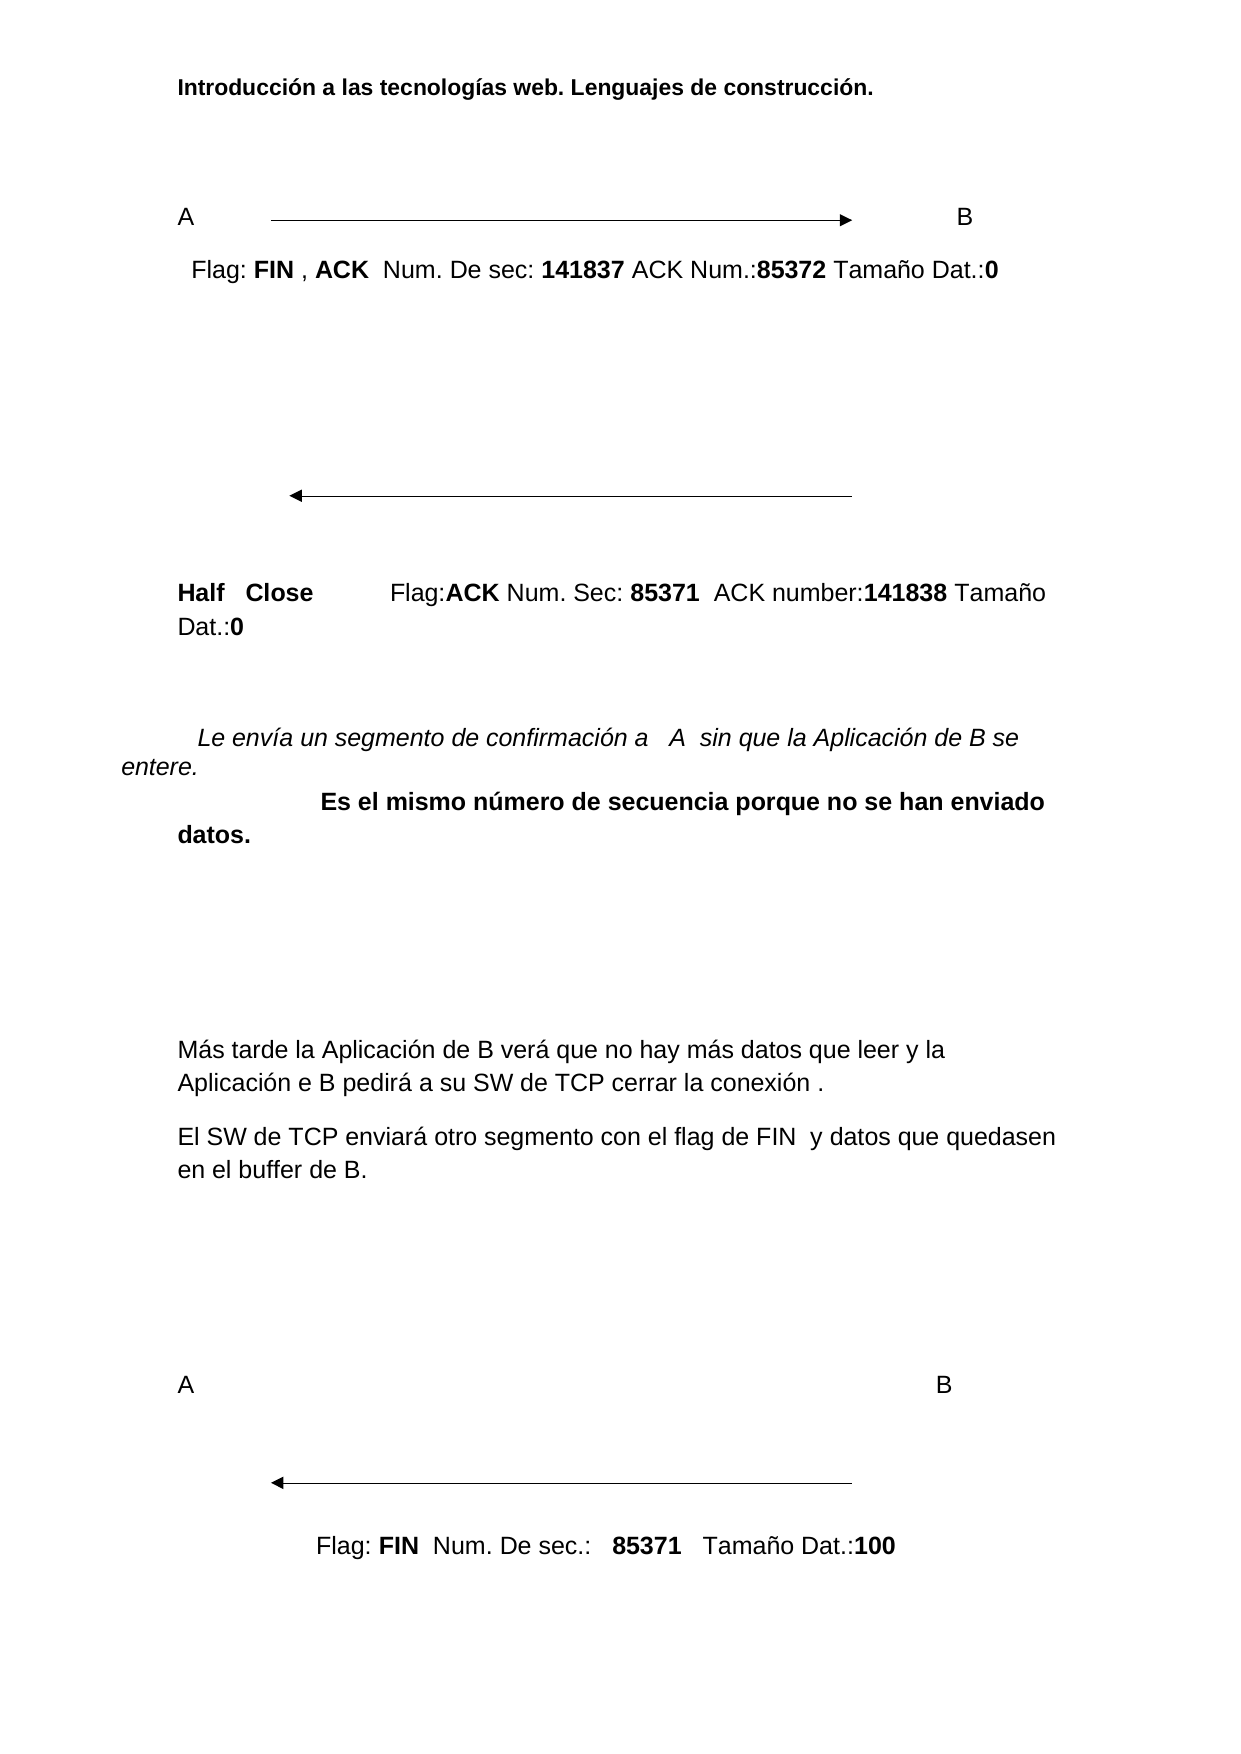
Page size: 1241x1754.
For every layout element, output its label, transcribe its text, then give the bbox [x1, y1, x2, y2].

text A B [177, 1370, 1063, 1399]
subtitle Le envía un segmento de confirmación a A sin que la Aplicación de B se entere. [121, 723, 1063, 781]
text El SW de TCP enviará otro segmento con el flag de FIN y datos que quedasen en el buffer de B. [177, 1122, 1063, 1183]
text Half Close Flag:ACK Num. Sec: 85371 ACK number:141838 Tamaño Dat.:0 [177, 578, 1063, 640]
text Es el mismo número de secuencia porque no se han enviado datos. [177, 787, 1063, 849]
text Flag: FIN , ACK Num. De sec: 141837 ACK Num.:85372 Tamaño Dat.:0 [177, 255, 1063, 284]
text Flag: FIN Num. De sec.: 85371 Tamaño Dat.:100 [177, 1531, 1063, 1559]
text Más tarde la Aplicación de B verá que no hay más datos que leer y la Aplicación e B pedirá a su SW de TCP cerrar la conexión . [177, 1035, 1063, 1096]
text A B [177, 201, 1063, 230]
